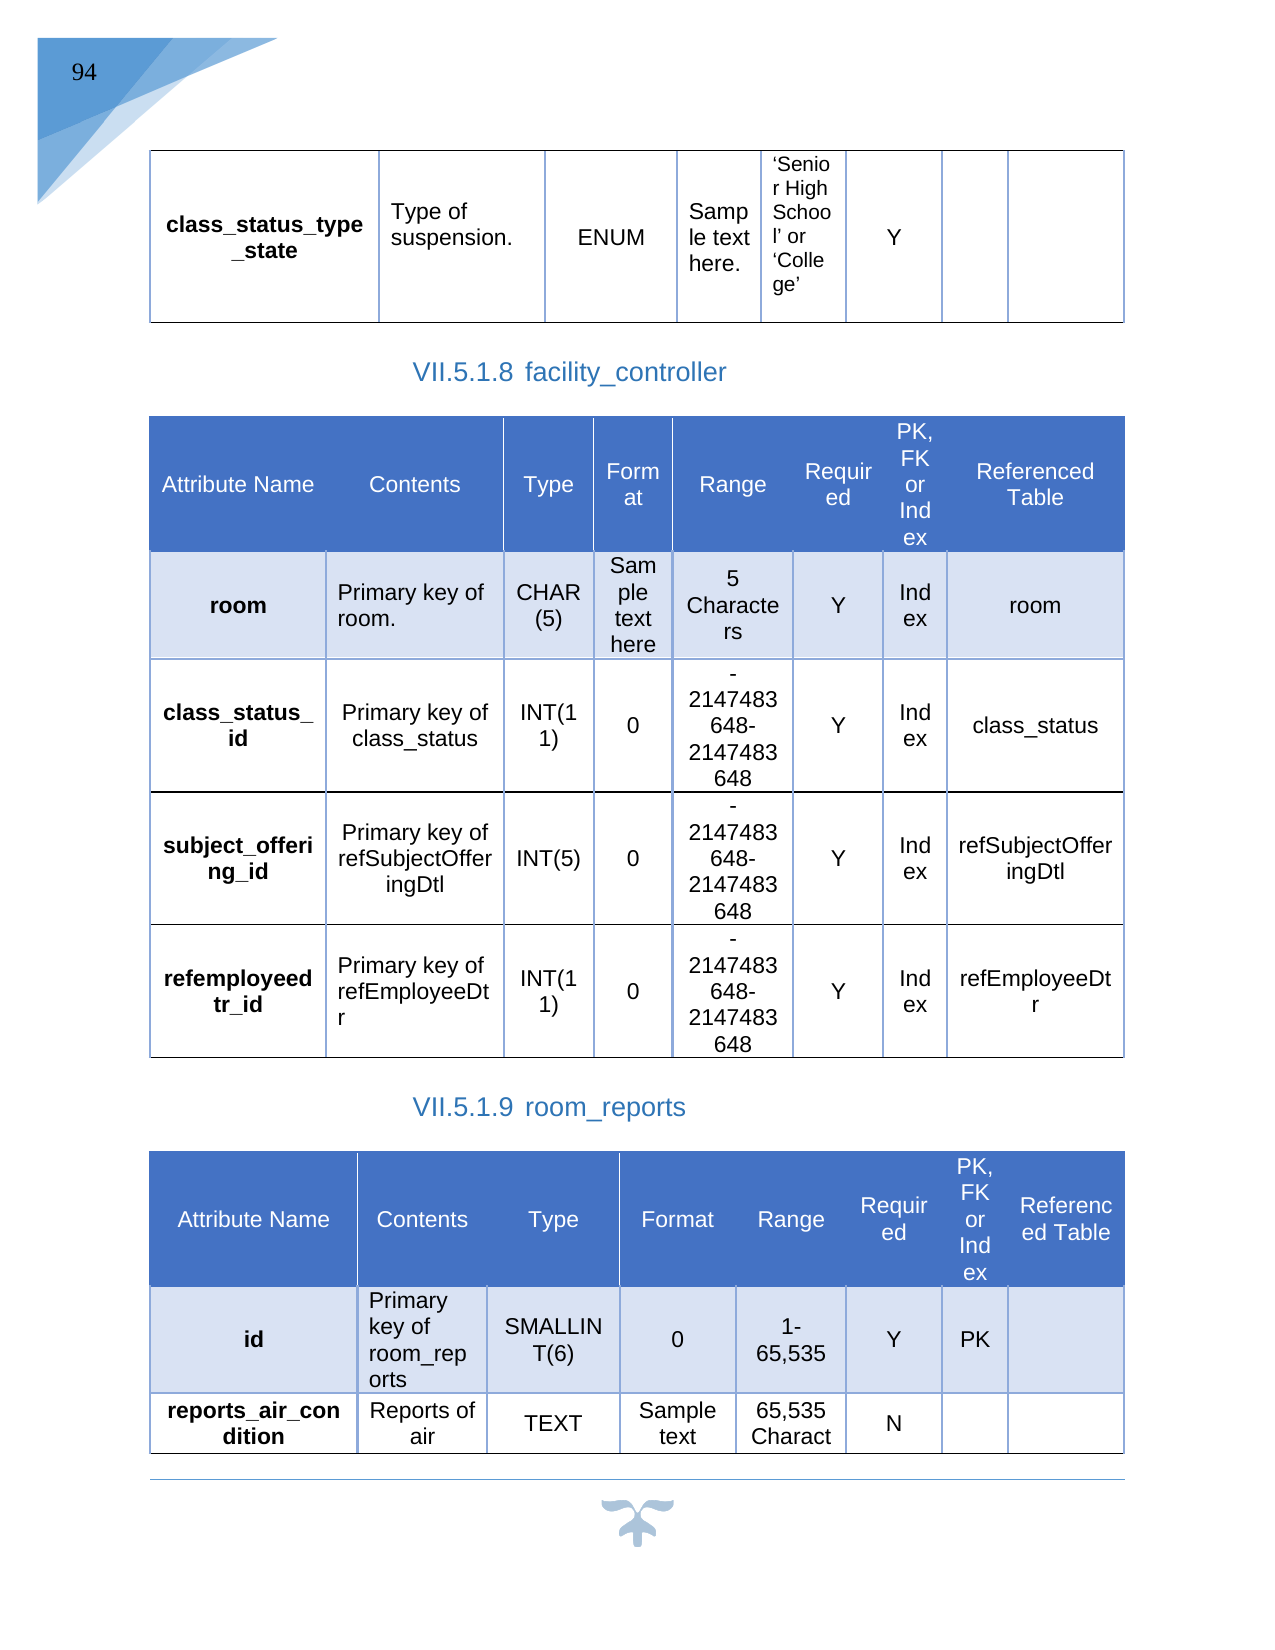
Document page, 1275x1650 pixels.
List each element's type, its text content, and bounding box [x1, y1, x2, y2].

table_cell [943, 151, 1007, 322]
subtitle facility_controller [412, 356, 1125, 387]
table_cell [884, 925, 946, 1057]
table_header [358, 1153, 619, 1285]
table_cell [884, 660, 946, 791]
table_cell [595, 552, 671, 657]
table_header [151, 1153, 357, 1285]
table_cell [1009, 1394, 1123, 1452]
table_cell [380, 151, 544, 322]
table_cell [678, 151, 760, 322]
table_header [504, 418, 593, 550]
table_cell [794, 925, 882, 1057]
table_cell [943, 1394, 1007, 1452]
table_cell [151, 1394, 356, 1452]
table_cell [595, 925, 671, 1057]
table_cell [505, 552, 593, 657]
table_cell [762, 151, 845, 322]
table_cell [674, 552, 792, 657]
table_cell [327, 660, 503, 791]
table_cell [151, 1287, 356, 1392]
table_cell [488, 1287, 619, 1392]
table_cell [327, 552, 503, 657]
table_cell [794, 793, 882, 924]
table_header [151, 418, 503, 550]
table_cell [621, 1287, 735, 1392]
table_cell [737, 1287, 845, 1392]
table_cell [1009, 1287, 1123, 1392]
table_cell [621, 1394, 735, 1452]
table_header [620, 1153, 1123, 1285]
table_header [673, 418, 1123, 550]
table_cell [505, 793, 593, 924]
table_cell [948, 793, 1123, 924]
subtitle room_reports [412, 1091, 1125, 1122]
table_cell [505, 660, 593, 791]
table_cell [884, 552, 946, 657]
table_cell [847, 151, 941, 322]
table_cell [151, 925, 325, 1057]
picture [37, 37, 279, 206]
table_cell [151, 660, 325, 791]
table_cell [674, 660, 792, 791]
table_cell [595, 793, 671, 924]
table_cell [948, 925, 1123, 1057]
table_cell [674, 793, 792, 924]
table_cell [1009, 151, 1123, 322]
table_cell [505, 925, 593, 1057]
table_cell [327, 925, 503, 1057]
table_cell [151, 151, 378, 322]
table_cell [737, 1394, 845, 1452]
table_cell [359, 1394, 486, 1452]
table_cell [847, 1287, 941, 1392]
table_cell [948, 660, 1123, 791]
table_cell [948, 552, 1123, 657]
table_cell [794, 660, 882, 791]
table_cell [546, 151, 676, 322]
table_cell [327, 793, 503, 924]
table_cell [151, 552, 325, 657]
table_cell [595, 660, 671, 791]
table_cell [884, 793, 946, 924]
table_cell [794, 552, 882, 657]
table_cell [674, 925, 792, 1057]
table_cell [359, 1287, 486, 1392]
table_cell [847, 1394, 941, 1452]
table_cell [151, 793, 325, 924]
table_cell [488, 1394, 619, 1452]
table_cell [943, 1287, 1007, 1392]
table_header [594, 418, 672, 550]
